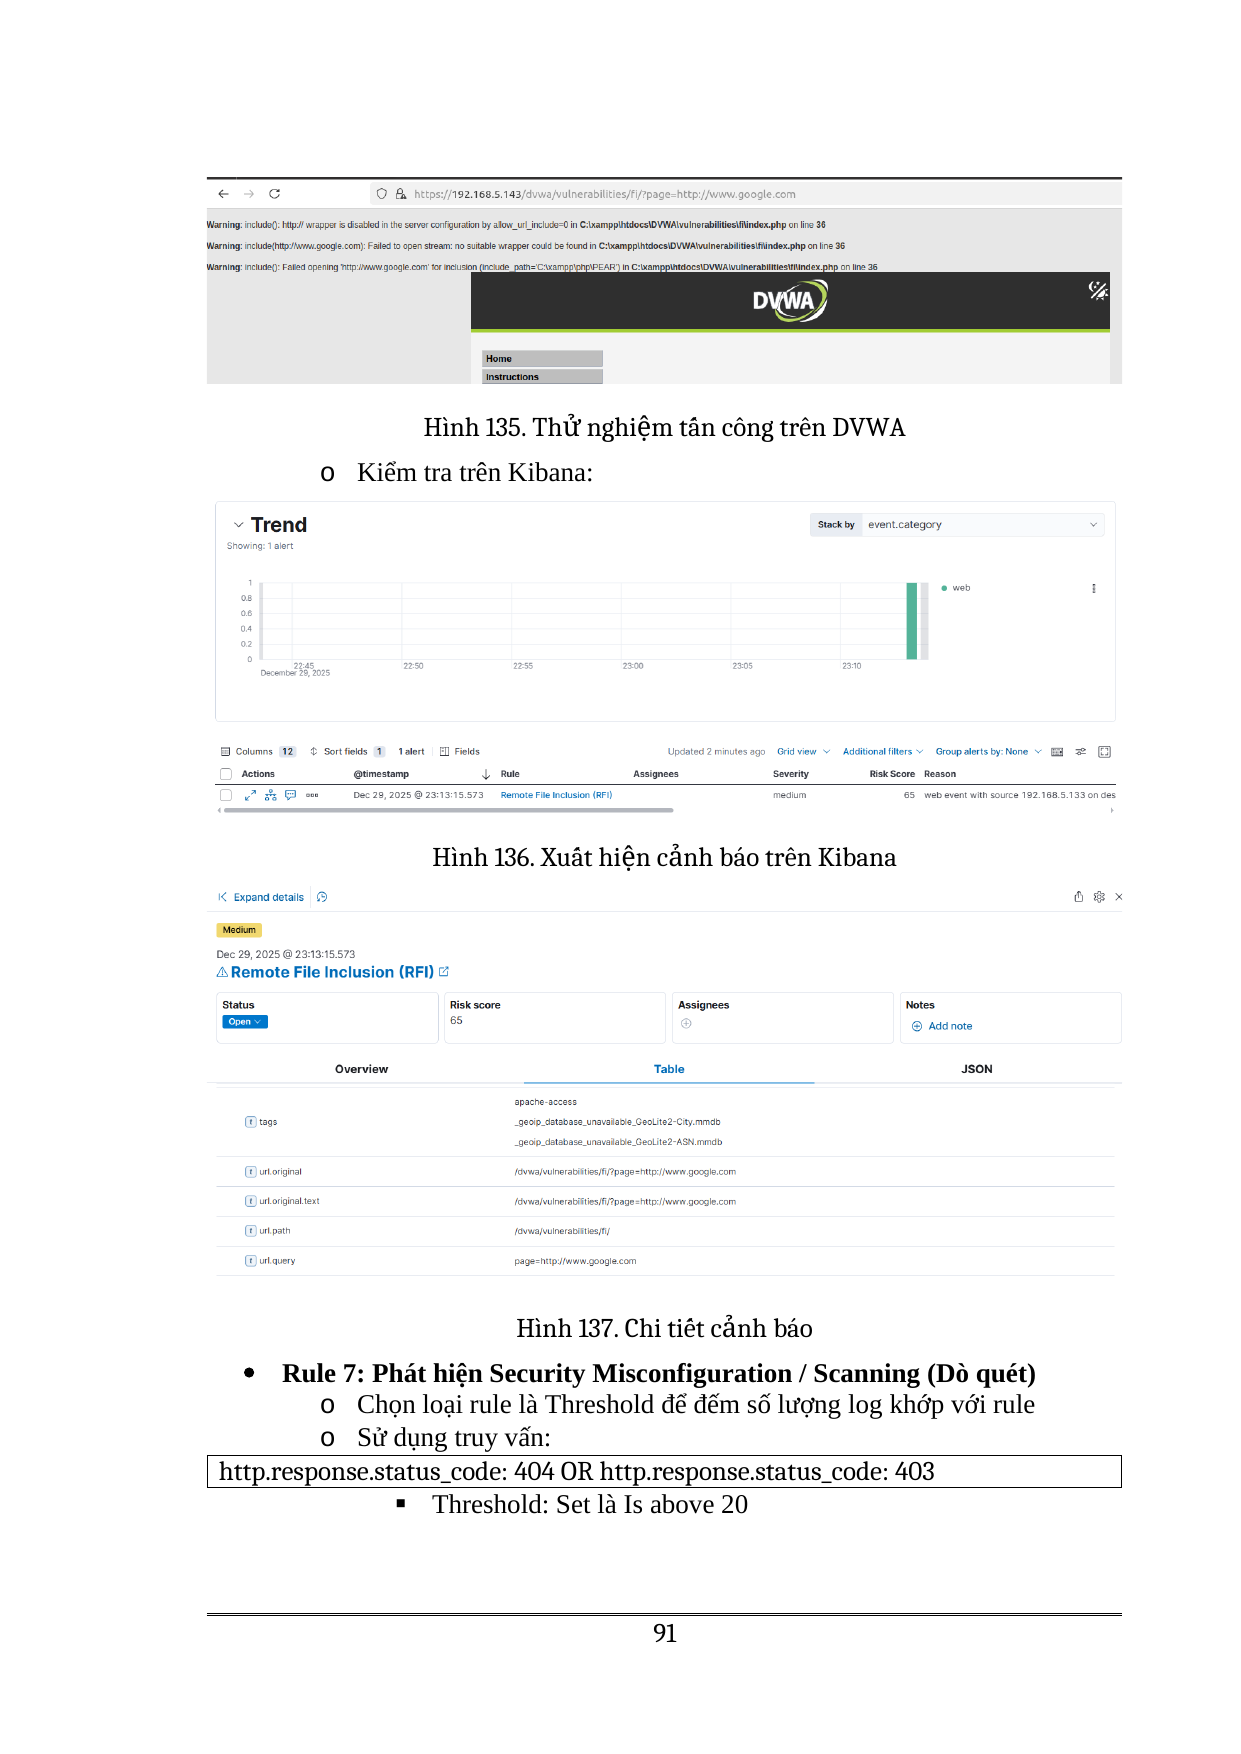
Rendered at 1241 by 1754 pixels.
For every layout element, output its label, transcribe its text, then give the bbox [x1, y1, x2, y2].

list Chọn loại rule là Threshold để đếm số lượng log khớp với rule [319, 1388, 1122, 1421]
table_header http.response.status_code: 404 OR http.response.status_code: 403 [208, 1456, 1121, 1487]
list Rule 7: Phát hiện Security Misconfiguration / Scanning (Dò quét) [244, 1357, 1122, 1388]
picture [206, 886, 1123, 1285]
list Threshold: Set là Is above 20 [394, 1488, 1122, 1519]
list Kiểm tra trên Kibana: [319, 456, 1122, 489]
picture [206, 177, 1123, 384]
picture [206, 489, 1123, 815]
list Sử dụng truy vấn: [319, 1421, 1122, 1455]
